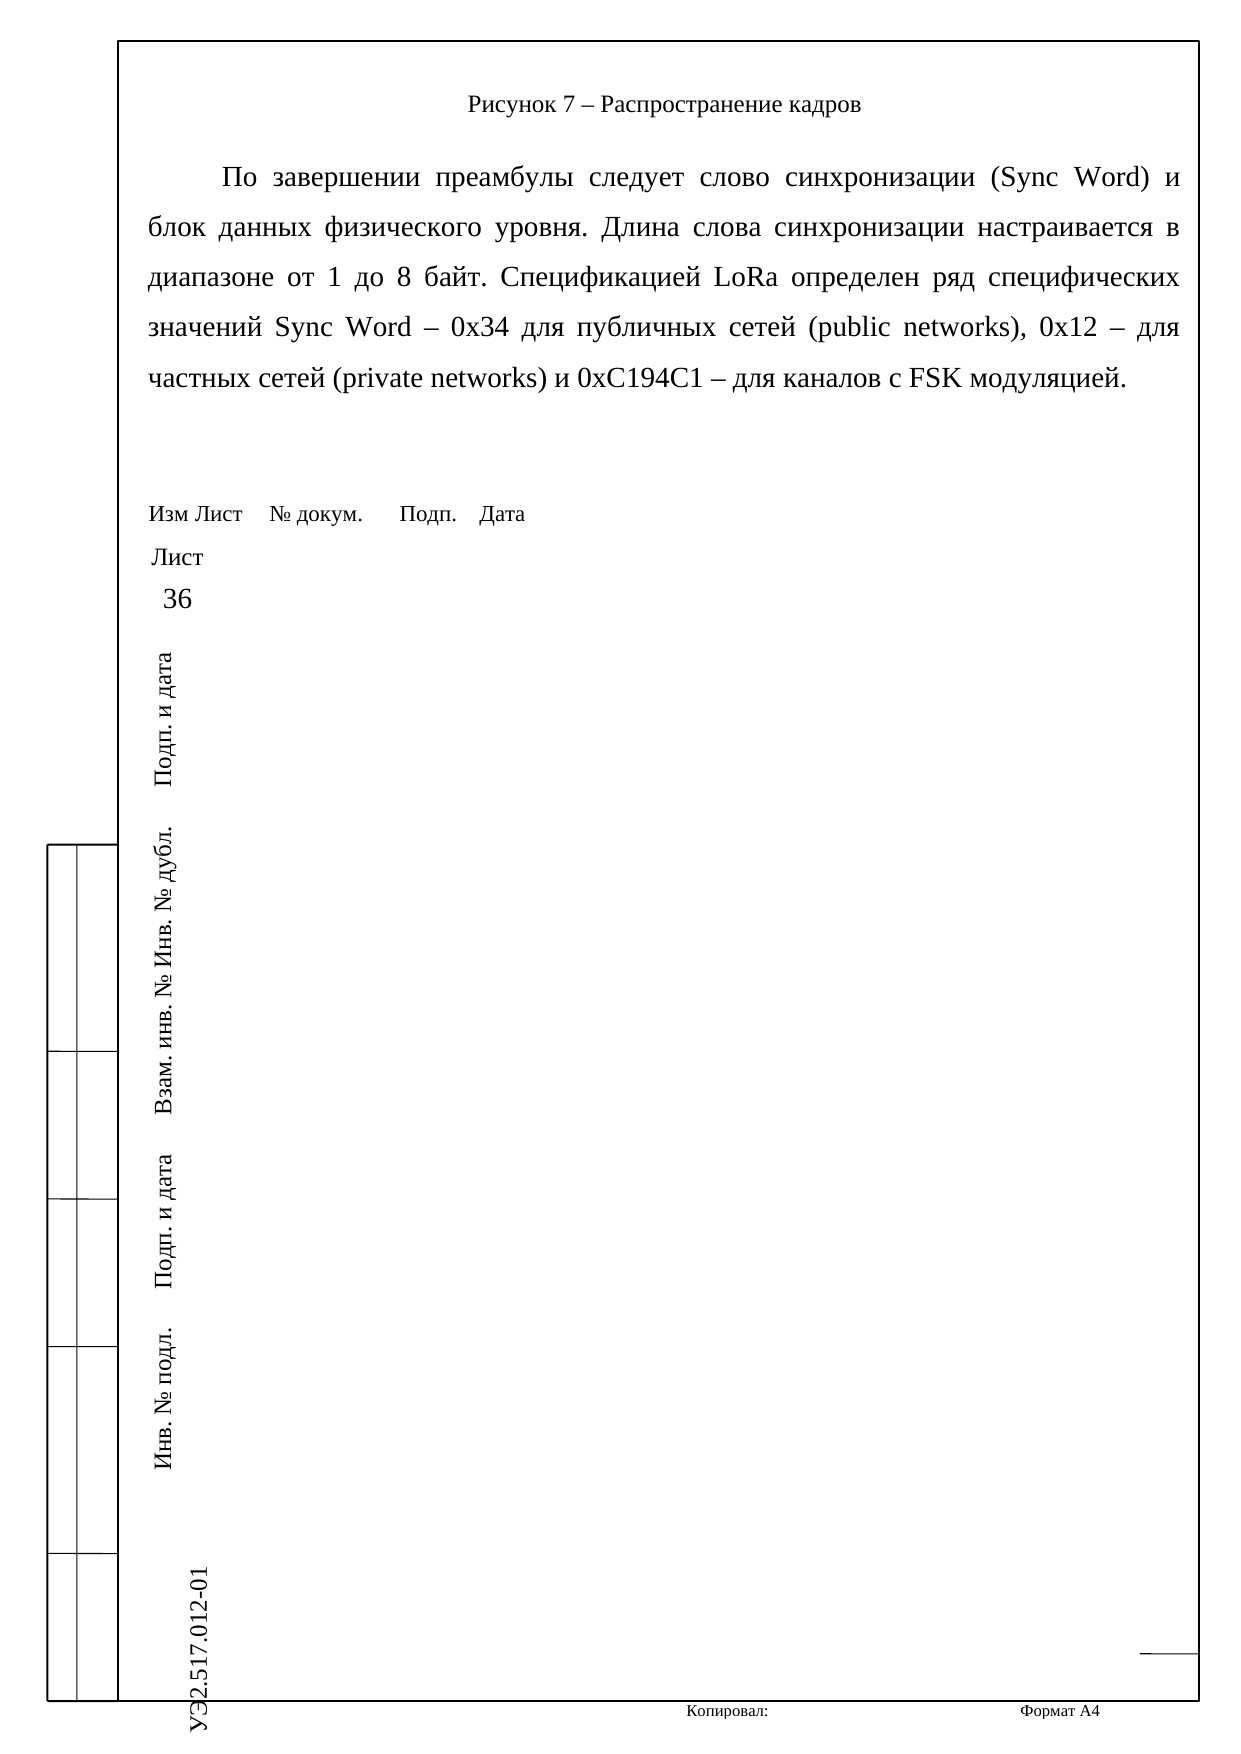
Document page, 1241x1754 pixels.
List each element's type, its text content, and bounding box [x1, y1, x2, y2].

text По завершении преамбулы следует слово синхронизации (Sync Word) и блок данных физического уровня. Длина слова синхронизации настраивается в диапазоне от 1 до 8 байт. Спецификацией LoRa определен ряд специфических значений Sync Word – 0x34 для публичных сетей (public networks), 0x12 – для частных сетей (private networks) и 0xC194C1 – для каналов с FSK модуляцией. [148, 159, 1181, 393]
text Рисунок 7 – Распространение кадров [148, 89, 1181, 117]
